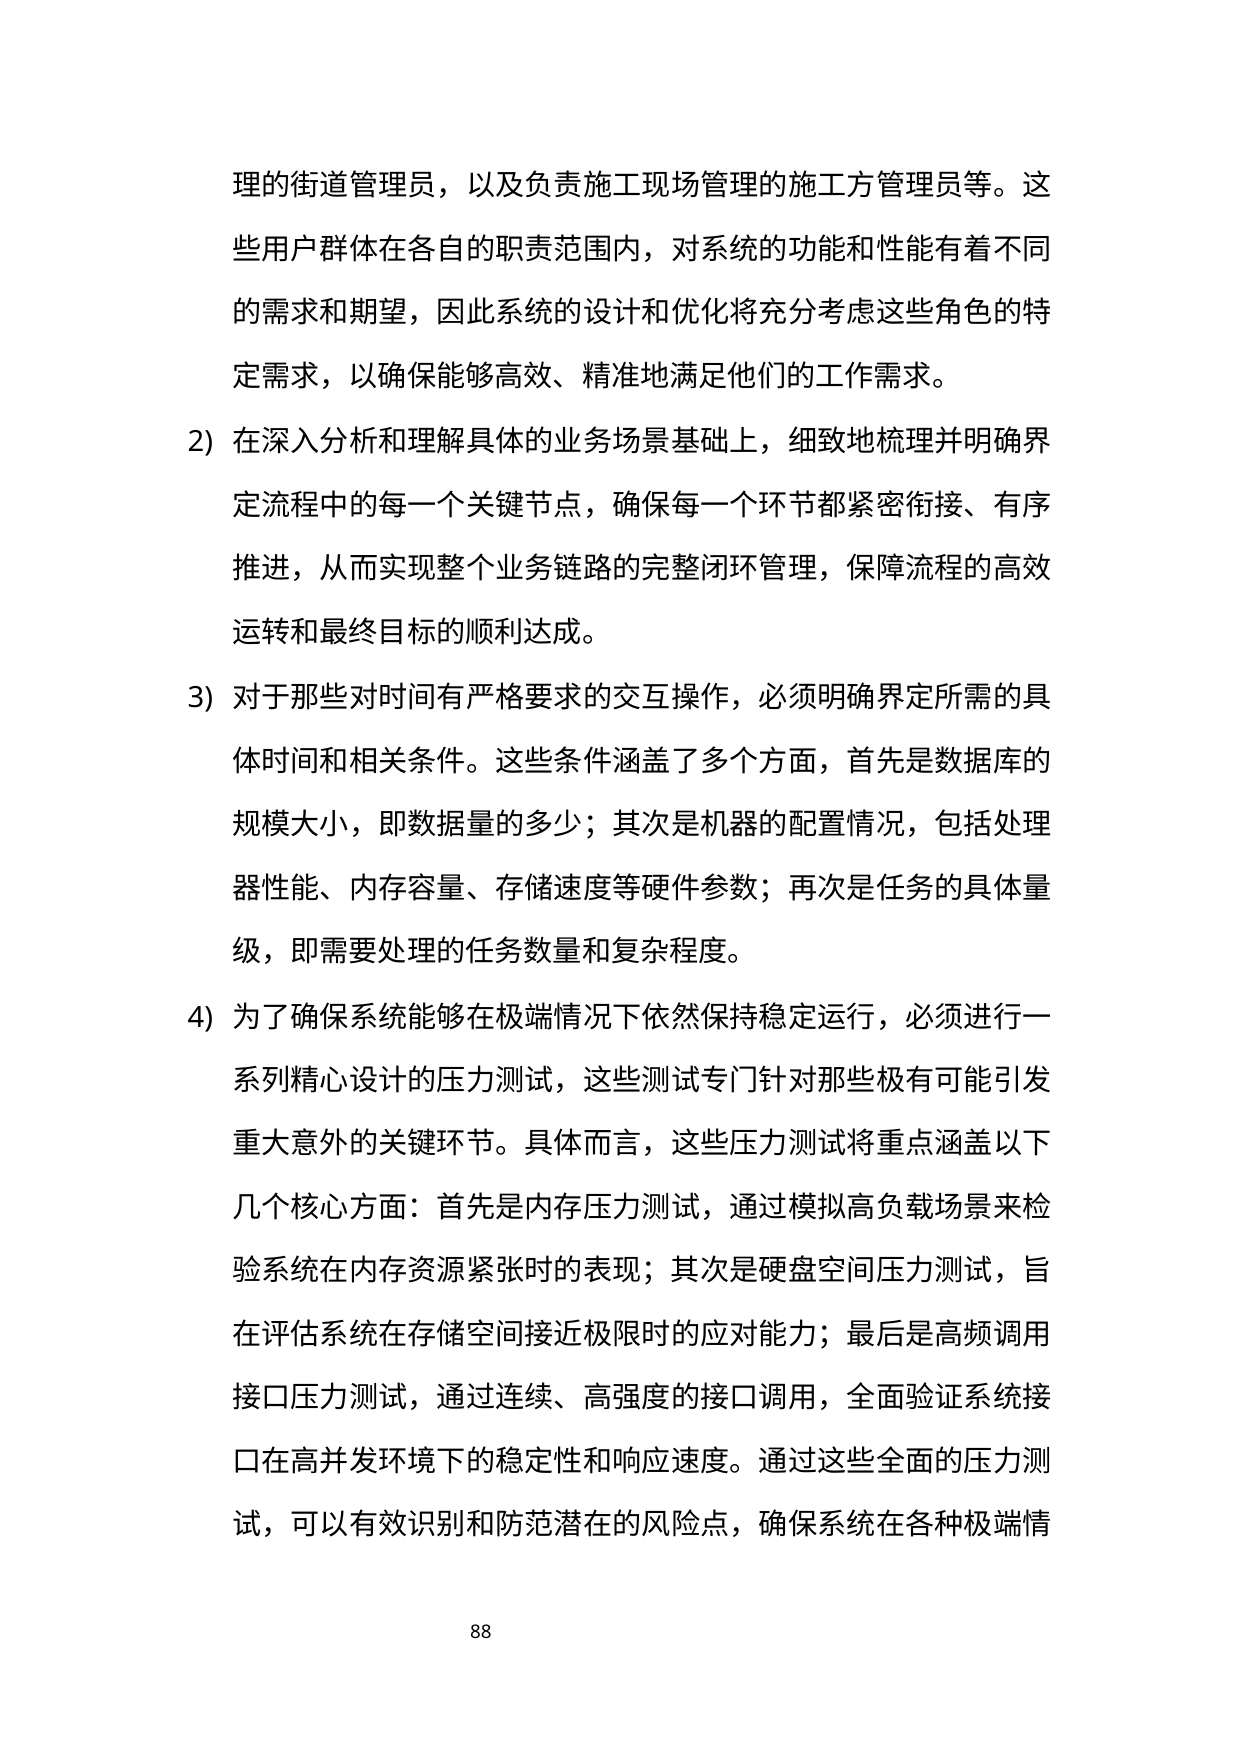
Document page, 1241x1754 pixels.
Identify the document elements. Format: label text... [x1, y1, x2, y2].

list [187, 993, 1053, 1543]
list 对于那些对时间有严格要求的交互操作，必须明确界定所需的具体时间和相关条件。这些条件涵盖了多个方面，首先是数据库的规模大小，即数据量的多少；其次是机器的配置情况，包括处理器性能、内存容量、存储速度等硬件参数；再次是任务的具体量级，即需要处理的任务数量和复杂程度。 [187, 674, 1053, 970]
list 在深入分析和理解具体的业务场景基础上，细致地梳理并明确界定流程中的每一个关键节点，确保每一个环节都紧密衔接、有序推进，从而实现整个业务链路的完整闭环管理，保障流程的高效运转和最终目标的顺利达成。 [187, 418, 1053, 651]
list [187, 162, 1053, 394]
